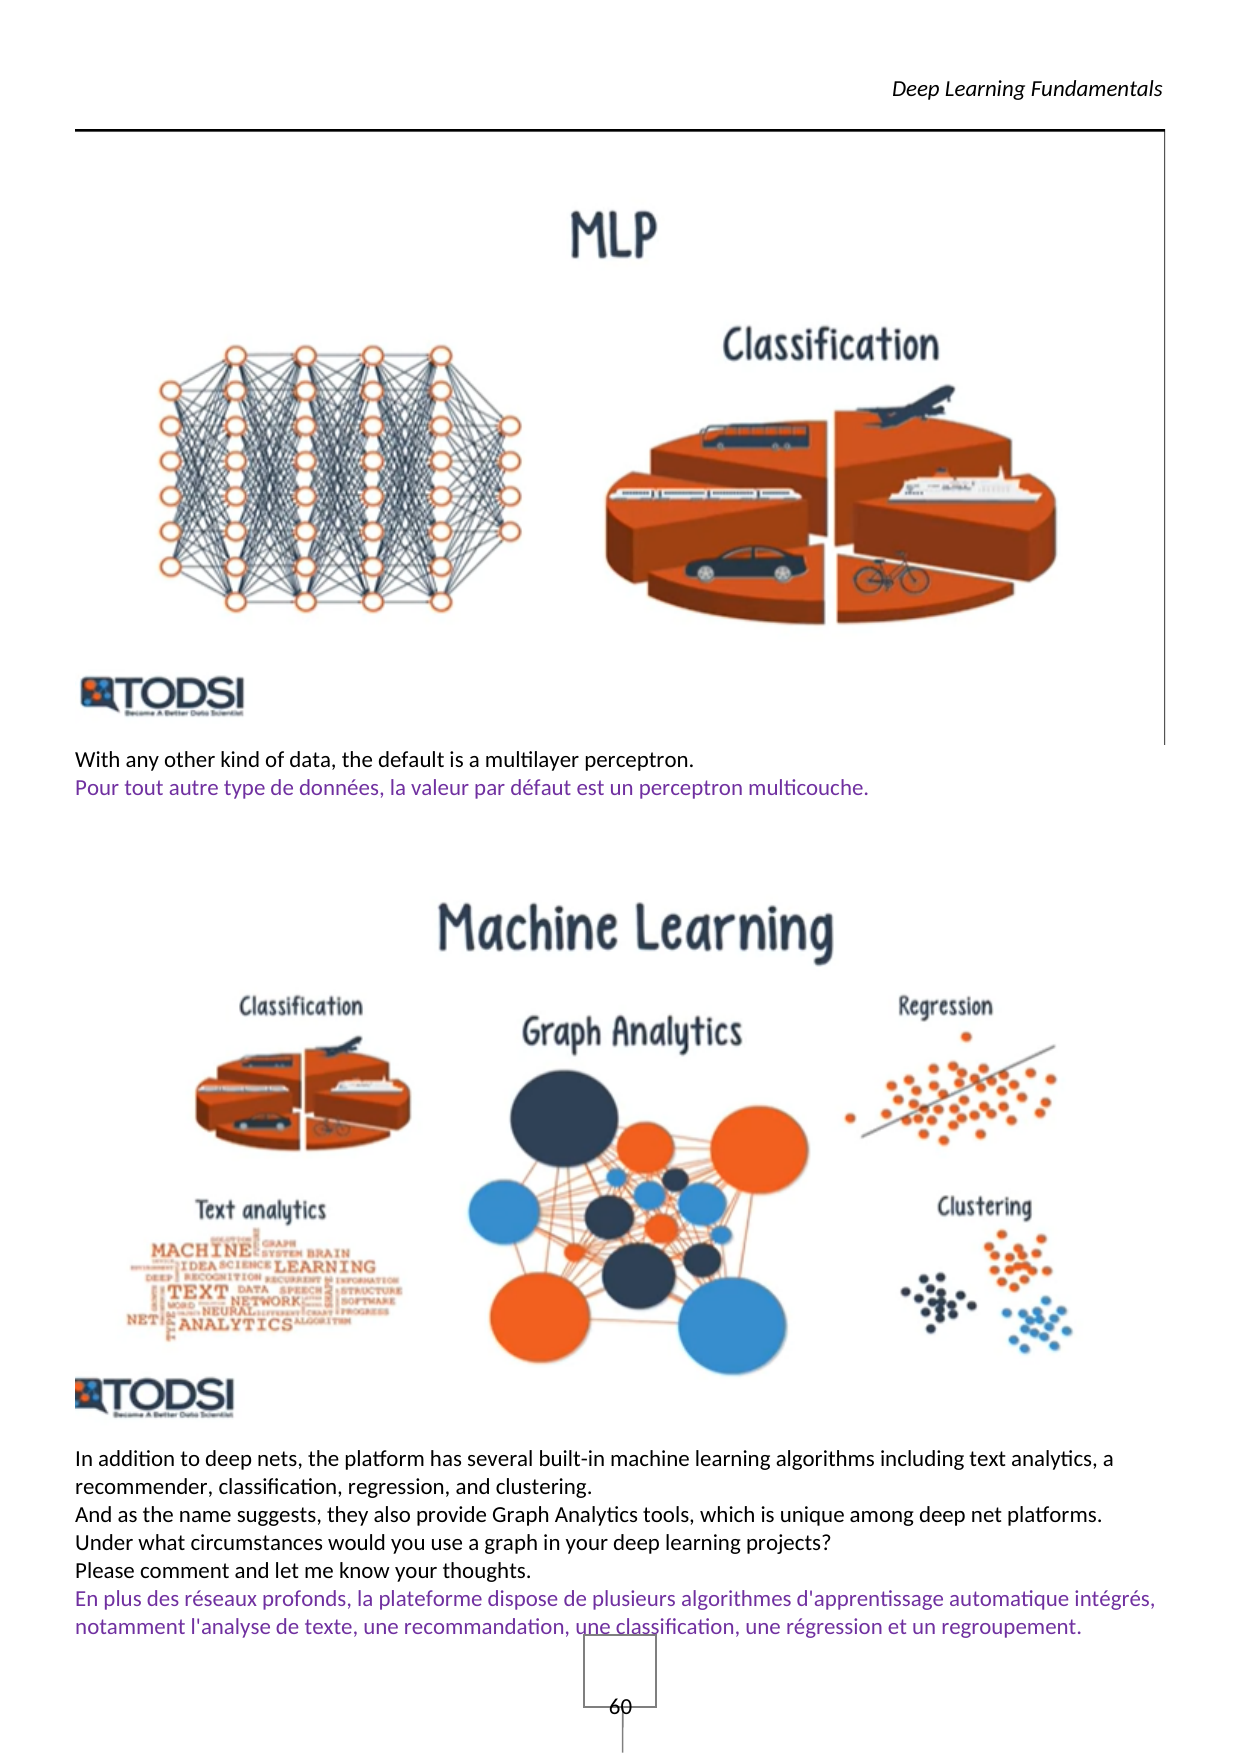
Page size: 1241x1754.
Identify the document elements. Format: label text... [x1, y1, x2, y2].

text Please comment and let me know your thoughts. [75, 1556, 1165, 1584]
text In addition to deep nets, the platform has several built-in machine learning algorithms including text analytics, a recommender, classification, regression, and clustering. [75, 1444, 1165, 1500]
text Pour tout autre type de données, la valeur par défaut est un perceptron multicouche. [75, 773, 1165, 801]
text Under what circumstances would you use a graph in your deep learning projects? [75, 1528, 1165, 1556]
picture [75, 828, 1166, 1444]
picture [75, 129, 1166, 745]
text With any other kind of data, the default is a multilayer perceptron. [75, 745, 1165, 773]
text En plus des réseaux profonds, la plateforme dispose de plusieurs algorithmes d'apprentissage automatique intégrés, notamment l'analyse de texte, une recommandation, une classification, une régression et un regroupement. [75, 1584, 1165, 1640]
text And as the name suggests, they also provide Graph Analytics tools, which is unique among deep net platforms. [75, 1500, 1165, 1528]
